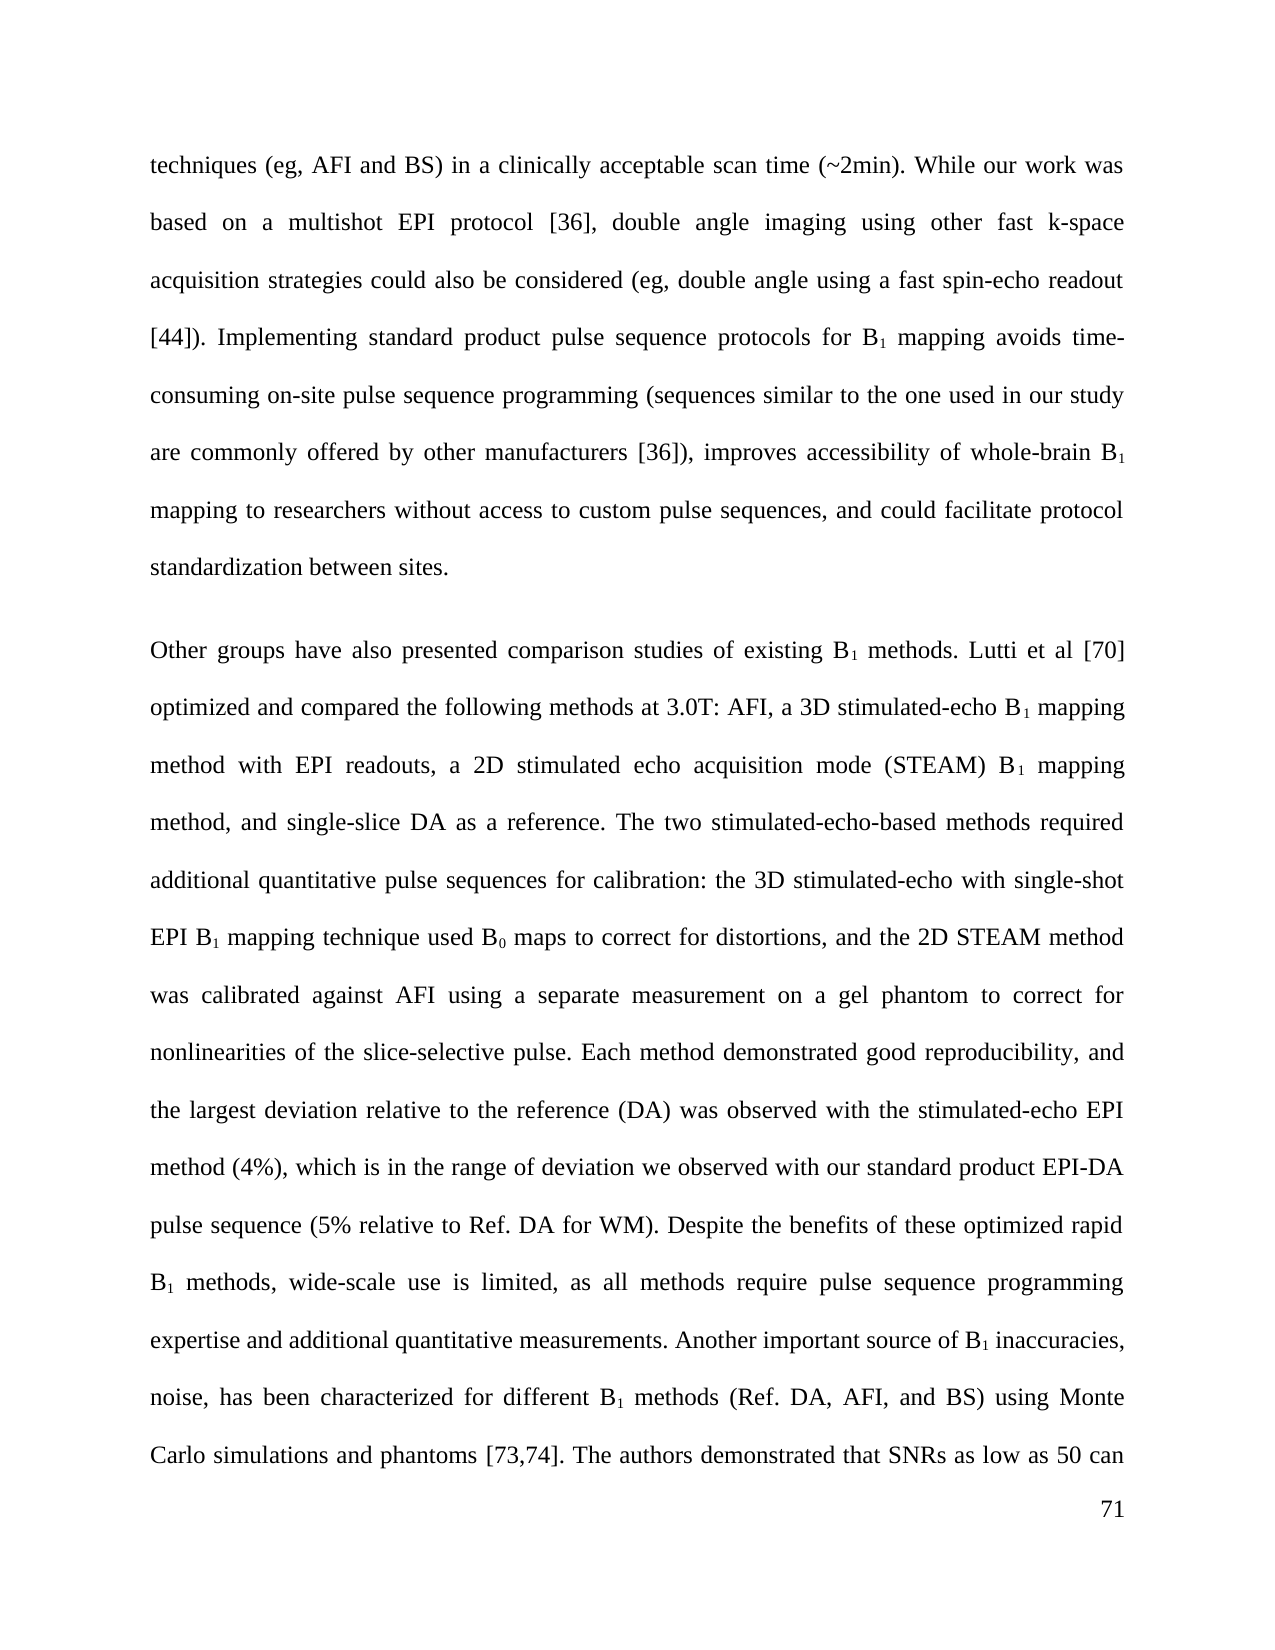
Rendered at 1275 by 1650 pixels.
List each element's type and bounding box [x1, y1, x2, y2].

text [150, 635, 1125, 1469]
text [150, 150, 1125, 581]
